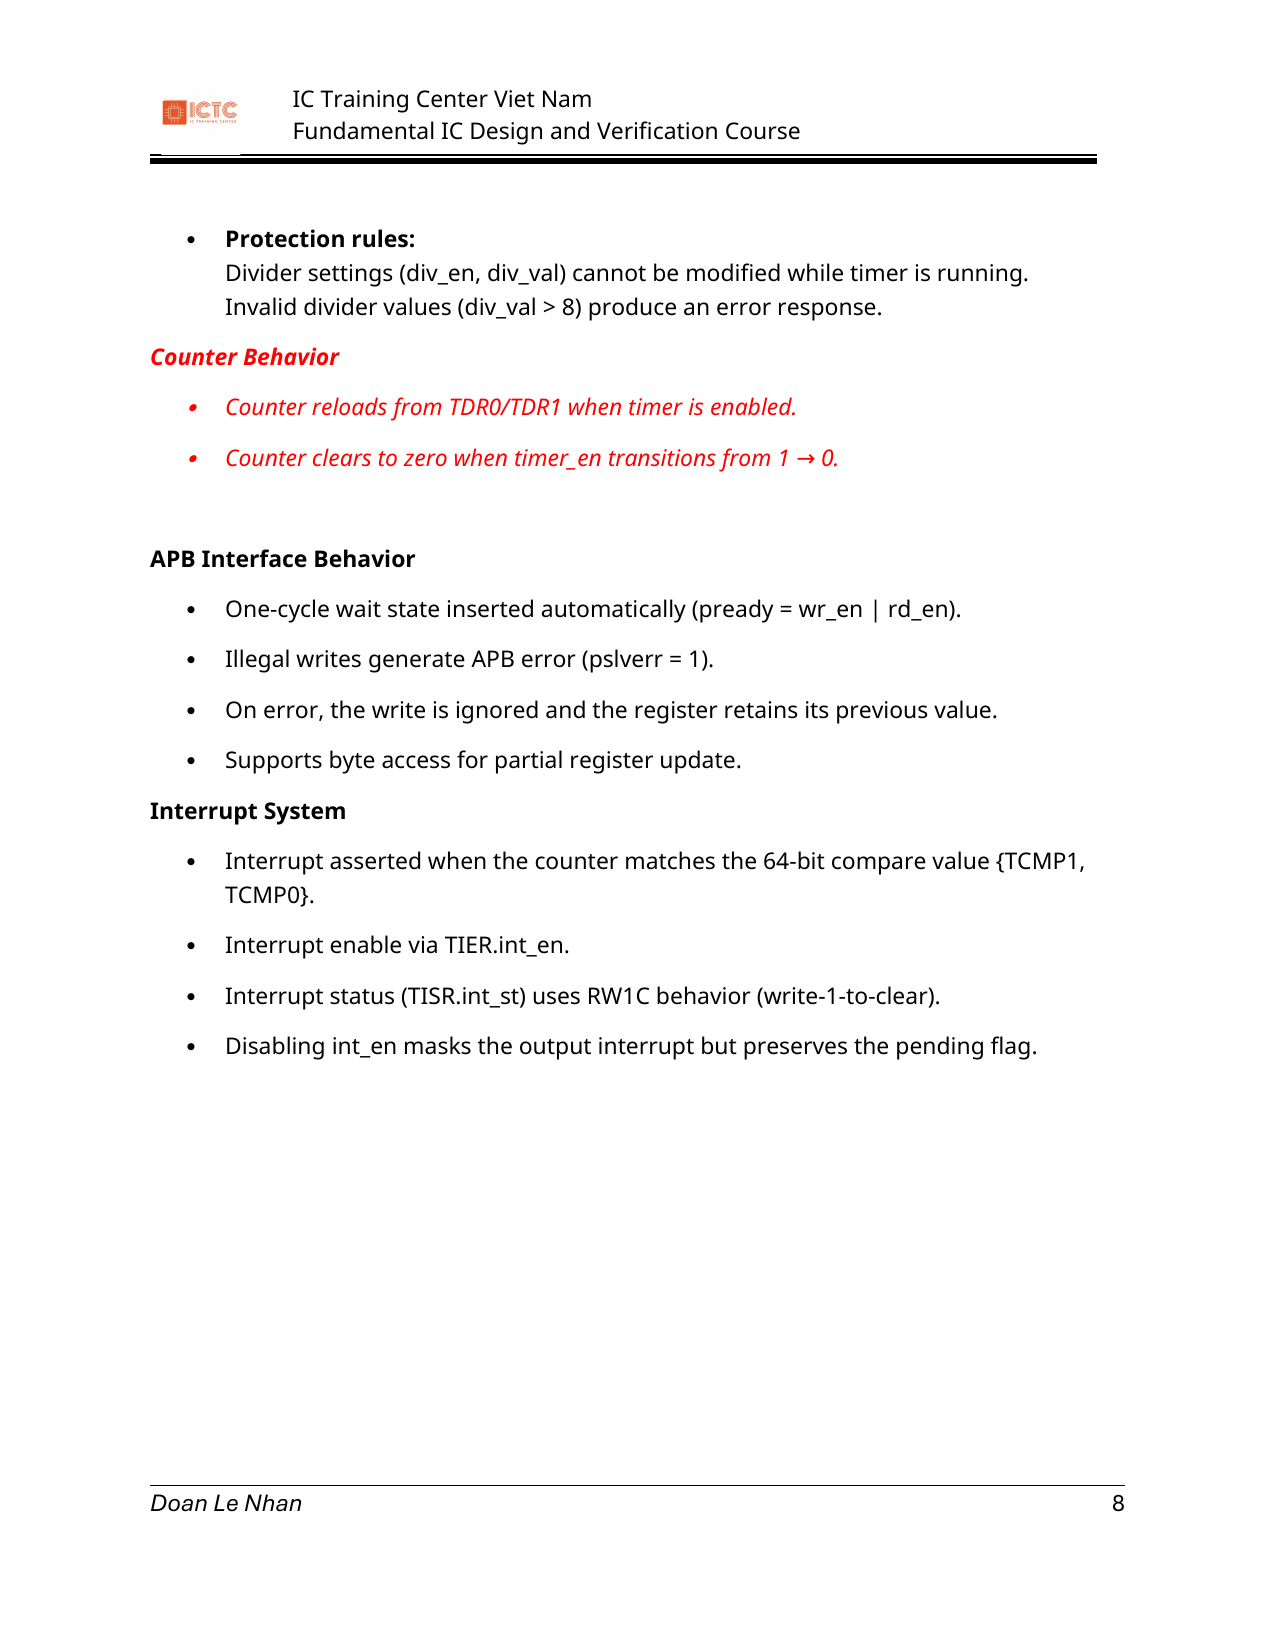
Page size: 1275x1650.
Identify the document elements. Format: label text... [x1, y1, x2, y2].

list Illegal writes generate APB error (pslverr = 1). [187, 643, 1125, 674]
list Protection rules: Divider settings (div_en, div_val) cannot be modified while timer is running. Invalid divider values (div_val > 8) produce an error response. [187, 223, 1125, 322]
list Disabling int_en masks the output interrupt but preserves the pending flag. [187, 1030, 1125, 1061]
list Counter clears to zero when timer_en transitions from 1 → 0. [187, 442, 1125, 473]
list One-cycle wait state inserted automatically (pready = wr_en | rd_en). [187, 593, 1125, 624]
list Interrupt asserted when the counter matches the 64-bit compare value {TCMP1, TCMP0}. [187, 845, 1125, 910]
list Interrupt status (TISR.int_st) uses RW1C behavior (write-1-to-clear). [187, 979, 1125, 1011]
text Interrupt System [150, 794, 1125, 826]
list Counter reloads from TDR0/TDR1 when timer is enabled. [187, 391, 1125, 422]
list On error, the write is ignored and the register retains its previous value. [187, 694, 1125, 725]
text APB Interface Behavior [150, 542, 1125, 574]
list Supports byte access for partial register update. [187, 744, 1125, 775]
picture [161, 75, 241, 155]
text Counter Behavior [150, 341, 1125, 372]
list Interrupt enable via TIER.int_en. [187, 929, 1125, 960]
